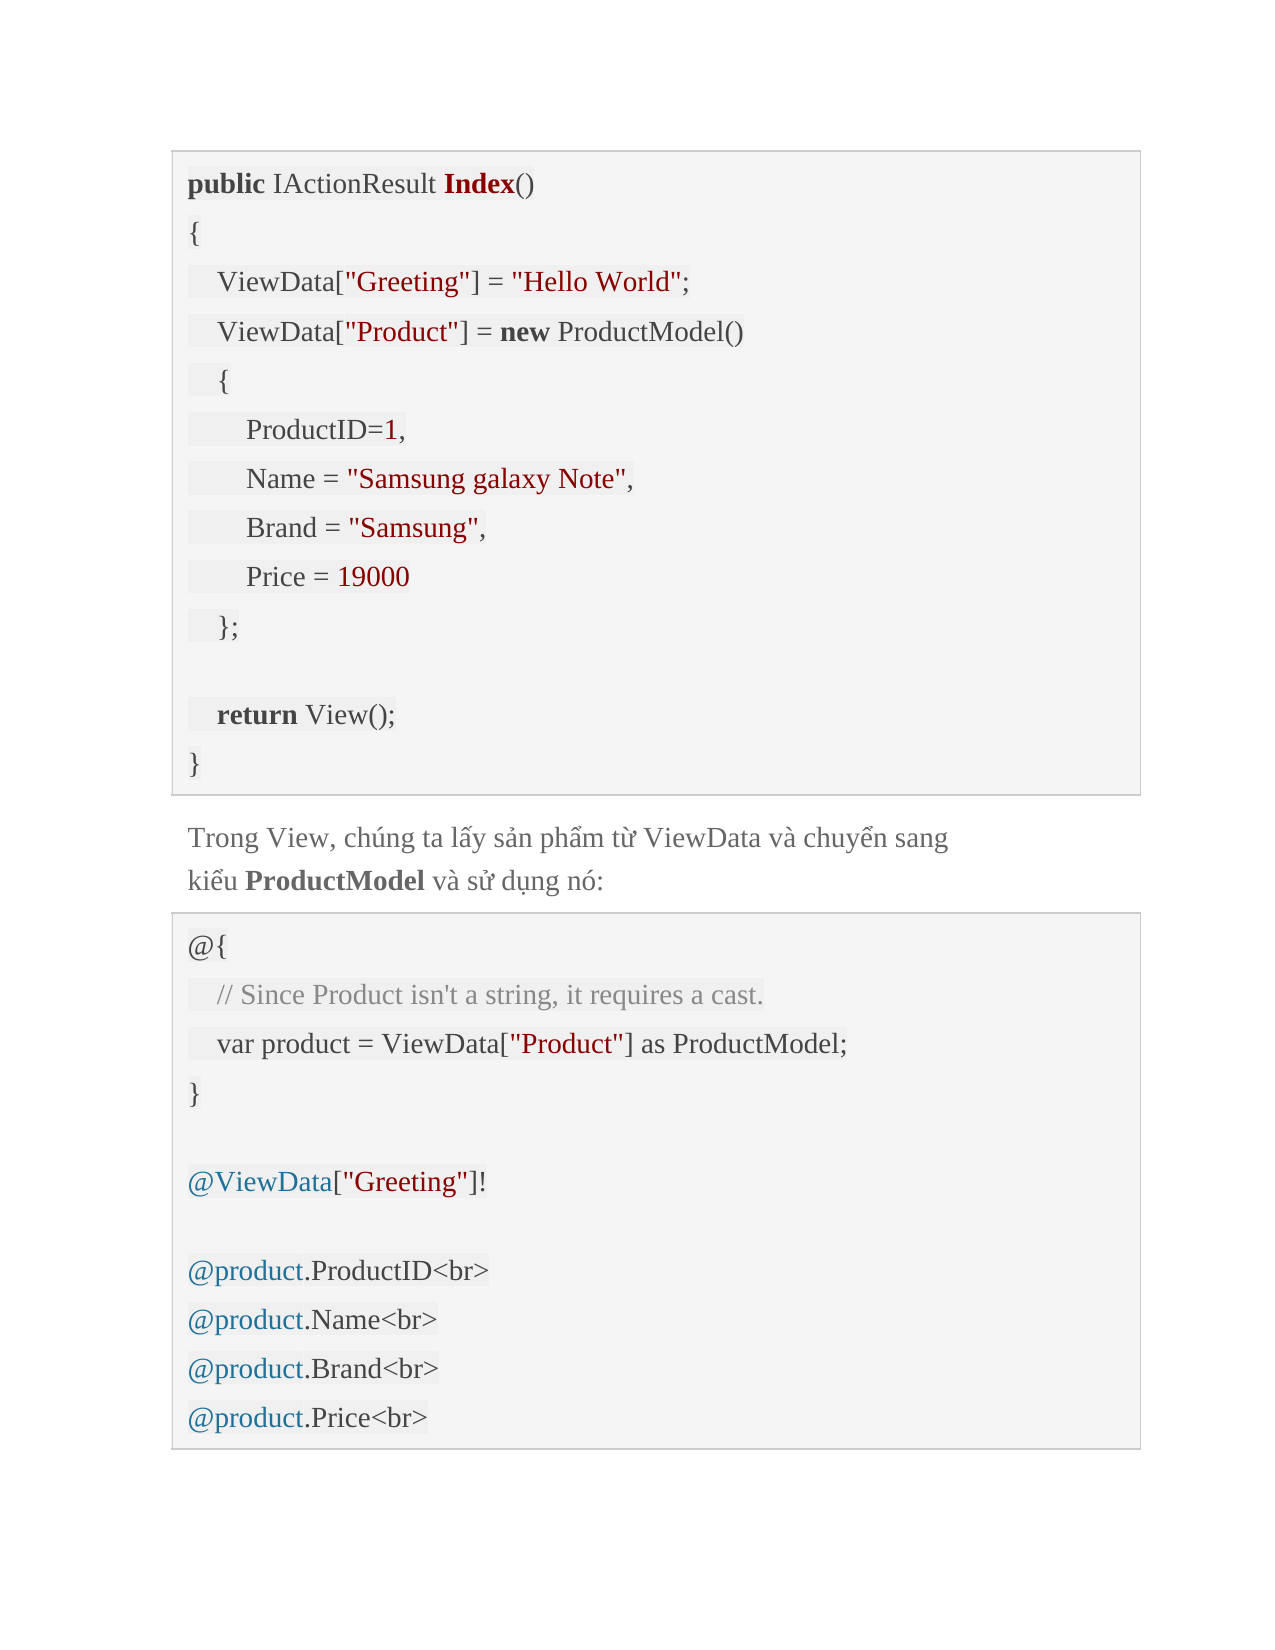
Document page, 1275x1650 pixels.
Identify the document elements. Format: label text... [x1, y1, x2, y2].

text @product.Name<br> [173, 1286, 1140, 1335]
text ProductID=1, [173, 396, 1140, 445]
text Trong View, chúng ta lấy sản phẩm từ ViewData và chuyển sang kiểu ProductModel và sử dụng nó: [187, 812, 1125, 897]
text @product.ProductID<br> [173, 1237, 1140, 1286]
text var product = ViewData["Product"] as ProductModel; [173, 1011, 1140, 1060]
text return View(); [173, 681, 1140, 730]
text Price = 19000 [173, 543, 1140, 592]
text @product.Brand<br> [173, 1335, 1140, 1384]
text @{ [173, 914, 1140, 961]
text } [173, 1060, 1140, 1109]
text } [173, 730, 1140, 794]
text @ViewData["Greeting"]! [173, 1148, 1140, 1197]
text ViewData["Greeting"] = "Hello World"; [173, 248, 1140, 297]
text { [173, 199, 1140, 248]
text { [173, 347, 1140, 396]
text Brand = "Samsung", [173, 494, 1140, 543]
text }; [173, 592, 1140, 642]
text @product.Price<br> [173, 1384, 1140, 1448]
text Name = "Samsung galaxy Note", [173, 445, 1140, 494]
text public IActionResult Index() [173, 152, 1140, 199]
text // Since Product isn't a string, it requires a cast. [173, 961, 1140, 1011]
text ViewData["Product"] = new ProductModel() [173, 297, 1140, 347]
